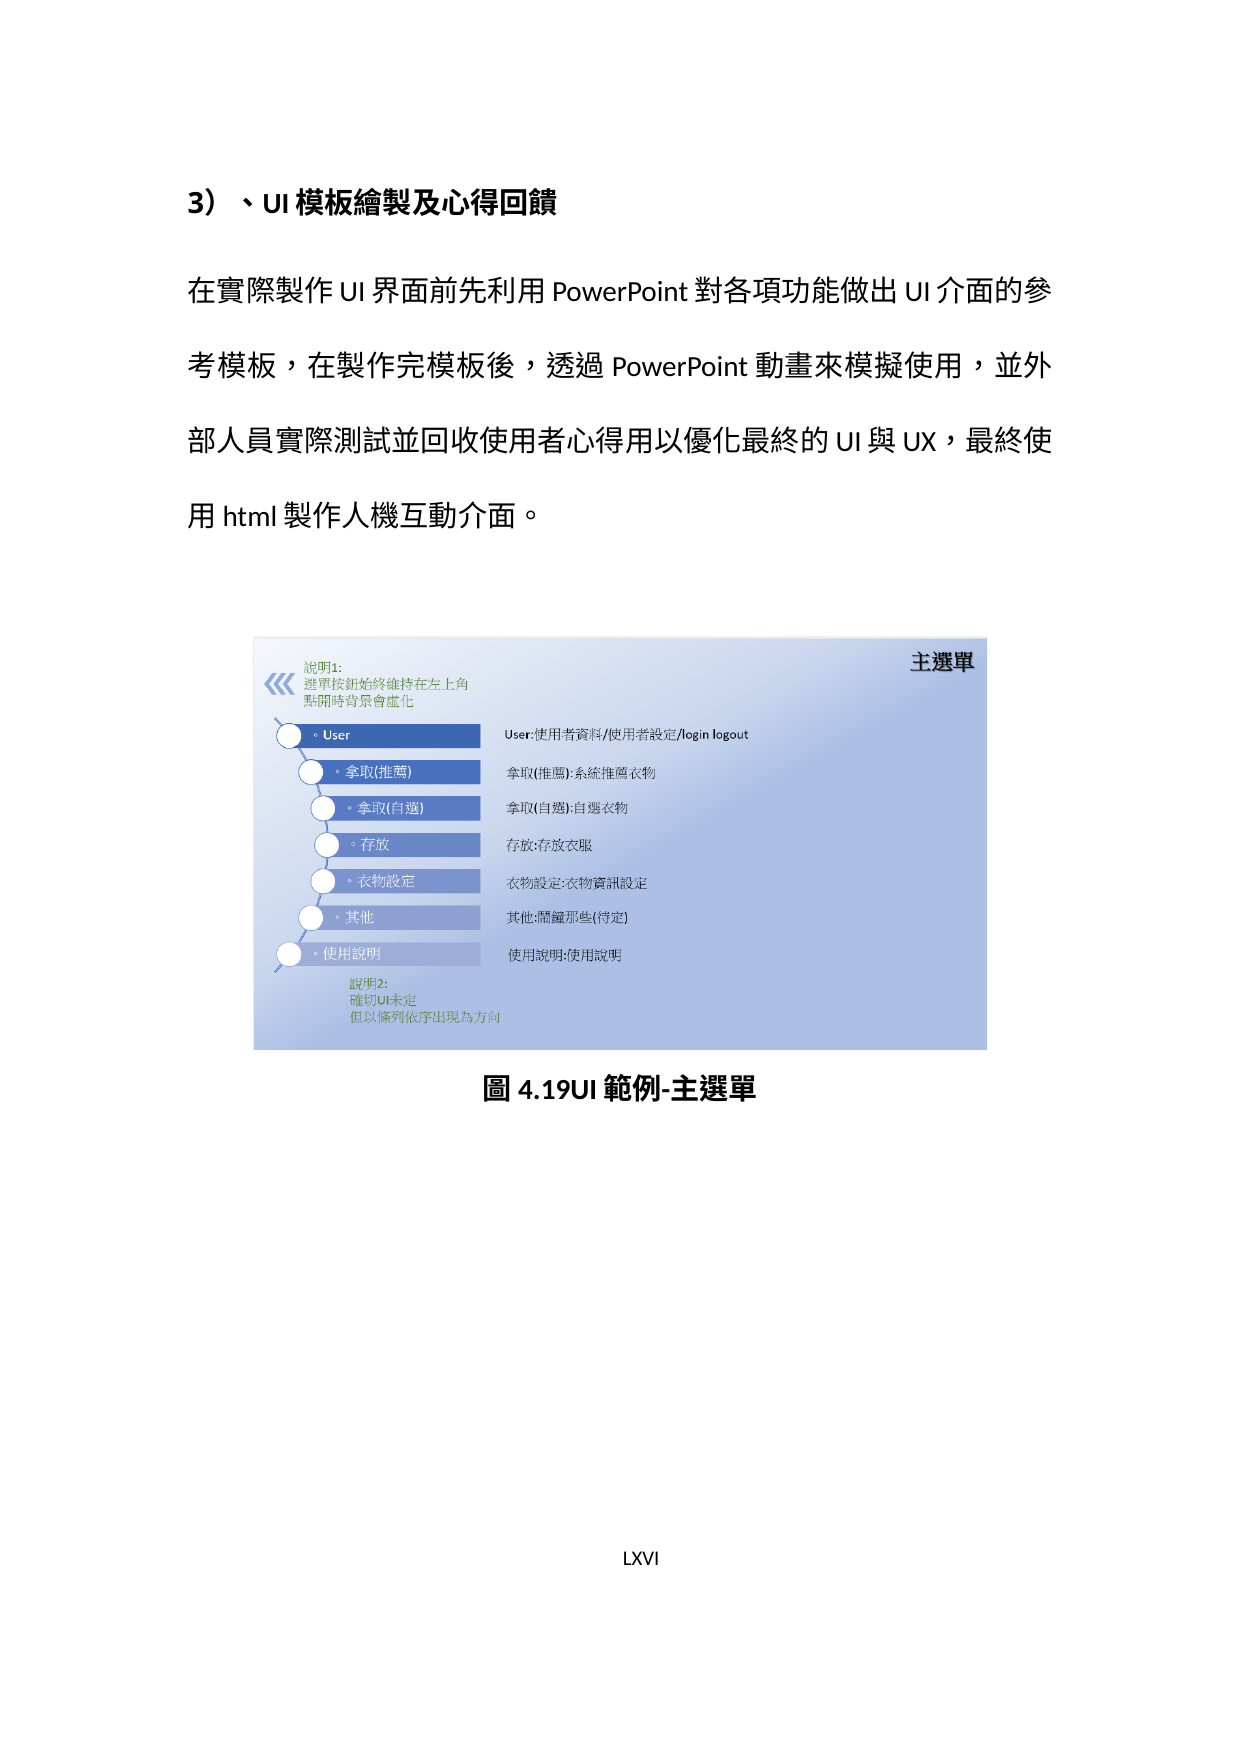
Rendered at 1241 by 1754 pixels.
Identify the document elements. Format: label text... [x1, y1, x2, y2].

text 3）、UI模板繪製及心得回饋 [187, 163, 1053, 238]
picture [253, 636, 988, 1050]
text 在實際製作UI界面前先利用PowerPoint對各項功能做出UI介面的參考模板，在製作完模板後，透過PowerPoint動畫來模擬使用，並外部人員實際測試並回收使用者心得用以優化最終的UI與UX，最終使用html製作人機互動介面。 [187, 251, 1053, 551]
